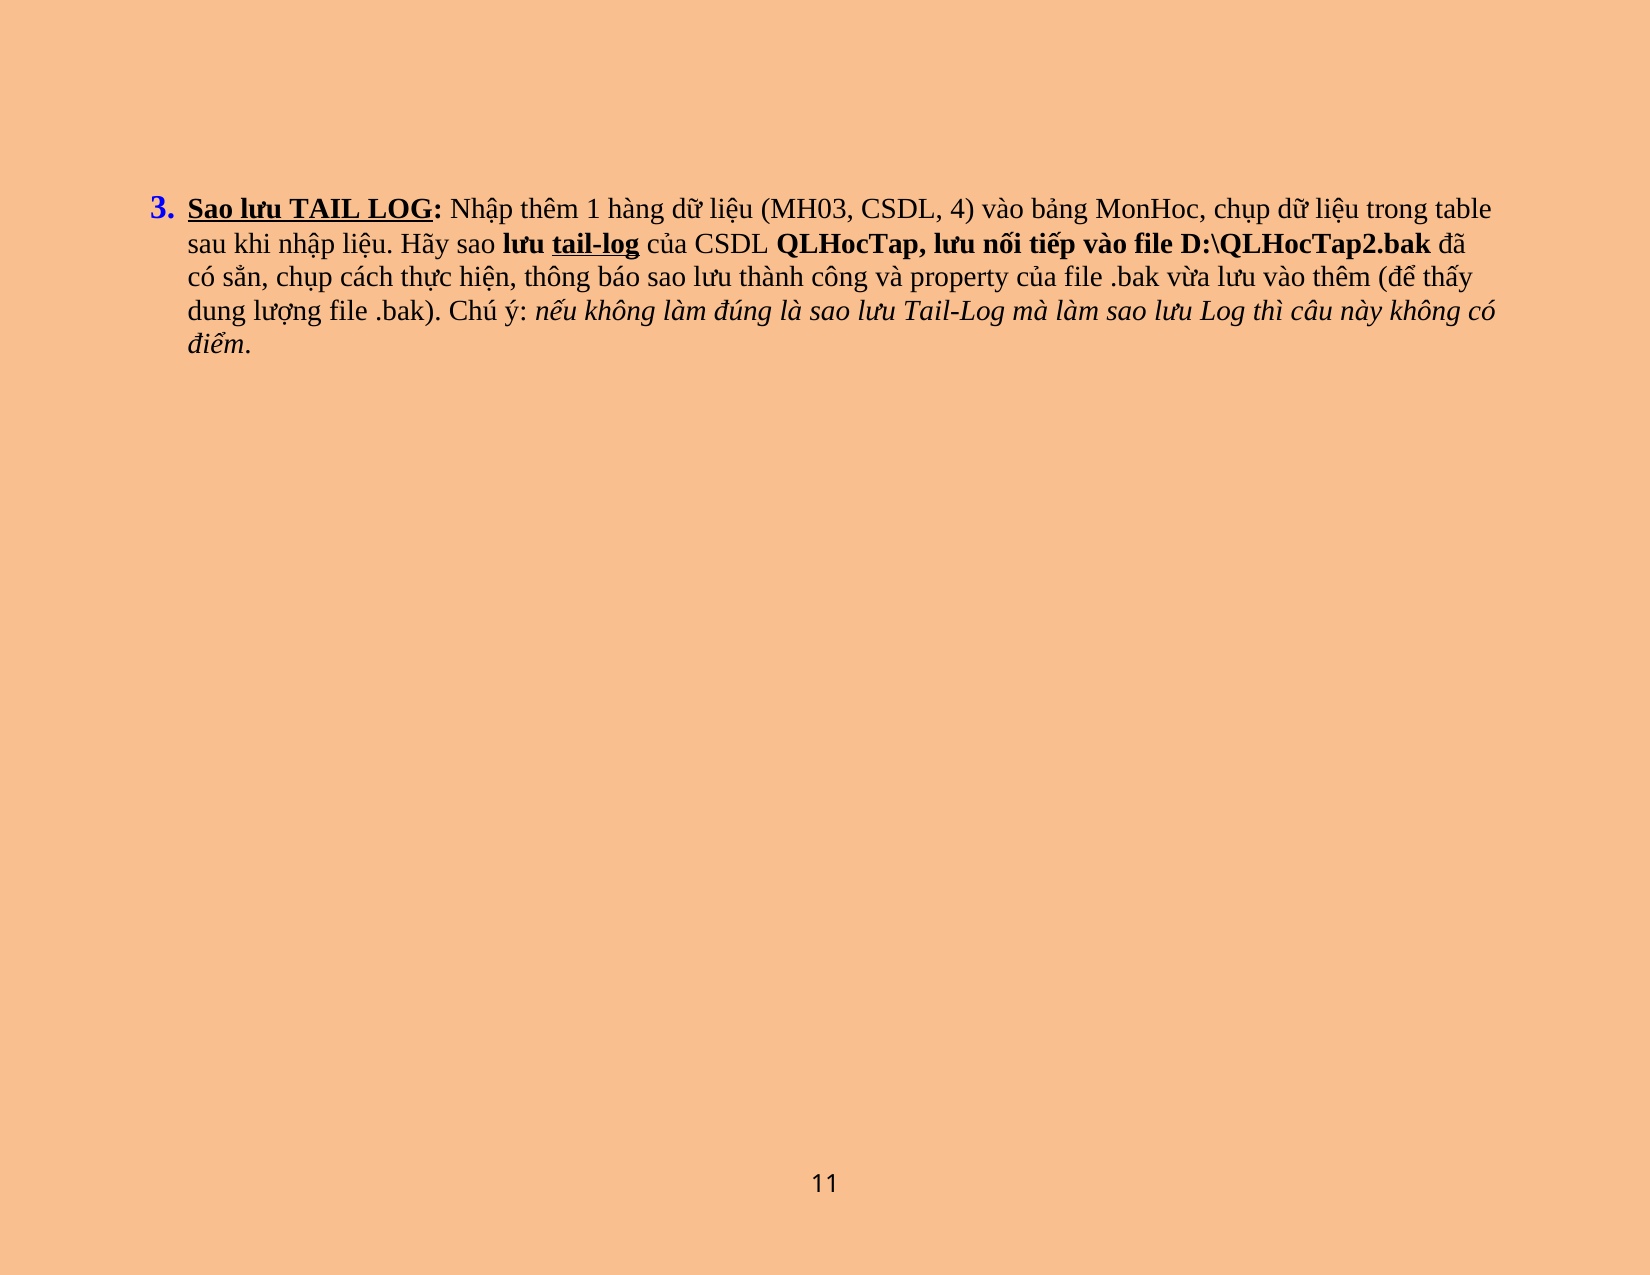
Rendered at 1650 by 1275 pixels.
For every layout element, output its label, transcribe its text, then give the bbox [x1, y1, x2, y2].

list Sao lưu TAIL LOG: Nhập thêm 1 hàng dữ liệu (MH03, CSDL, 4) vào bảng MonHoc, chụp dữ liệu trong table sau khi nhập liệu. Hãy sao lưu tail-log của CSDL QLHocTap, lưu nối tiếp vào file D:\QLHocTap2.bak đã có sẳn, chụp cách thực hiện, thông báo sao lưu thành công và property của file .bak vừa lưu vào thêm (để thấy dung lượng file .bak). Chú ý: nếu không làm đúng là sao lưu Tail-Log mà làm sao lưu Log thì câu này không có điểm. [150, 187, 1500, 360]
